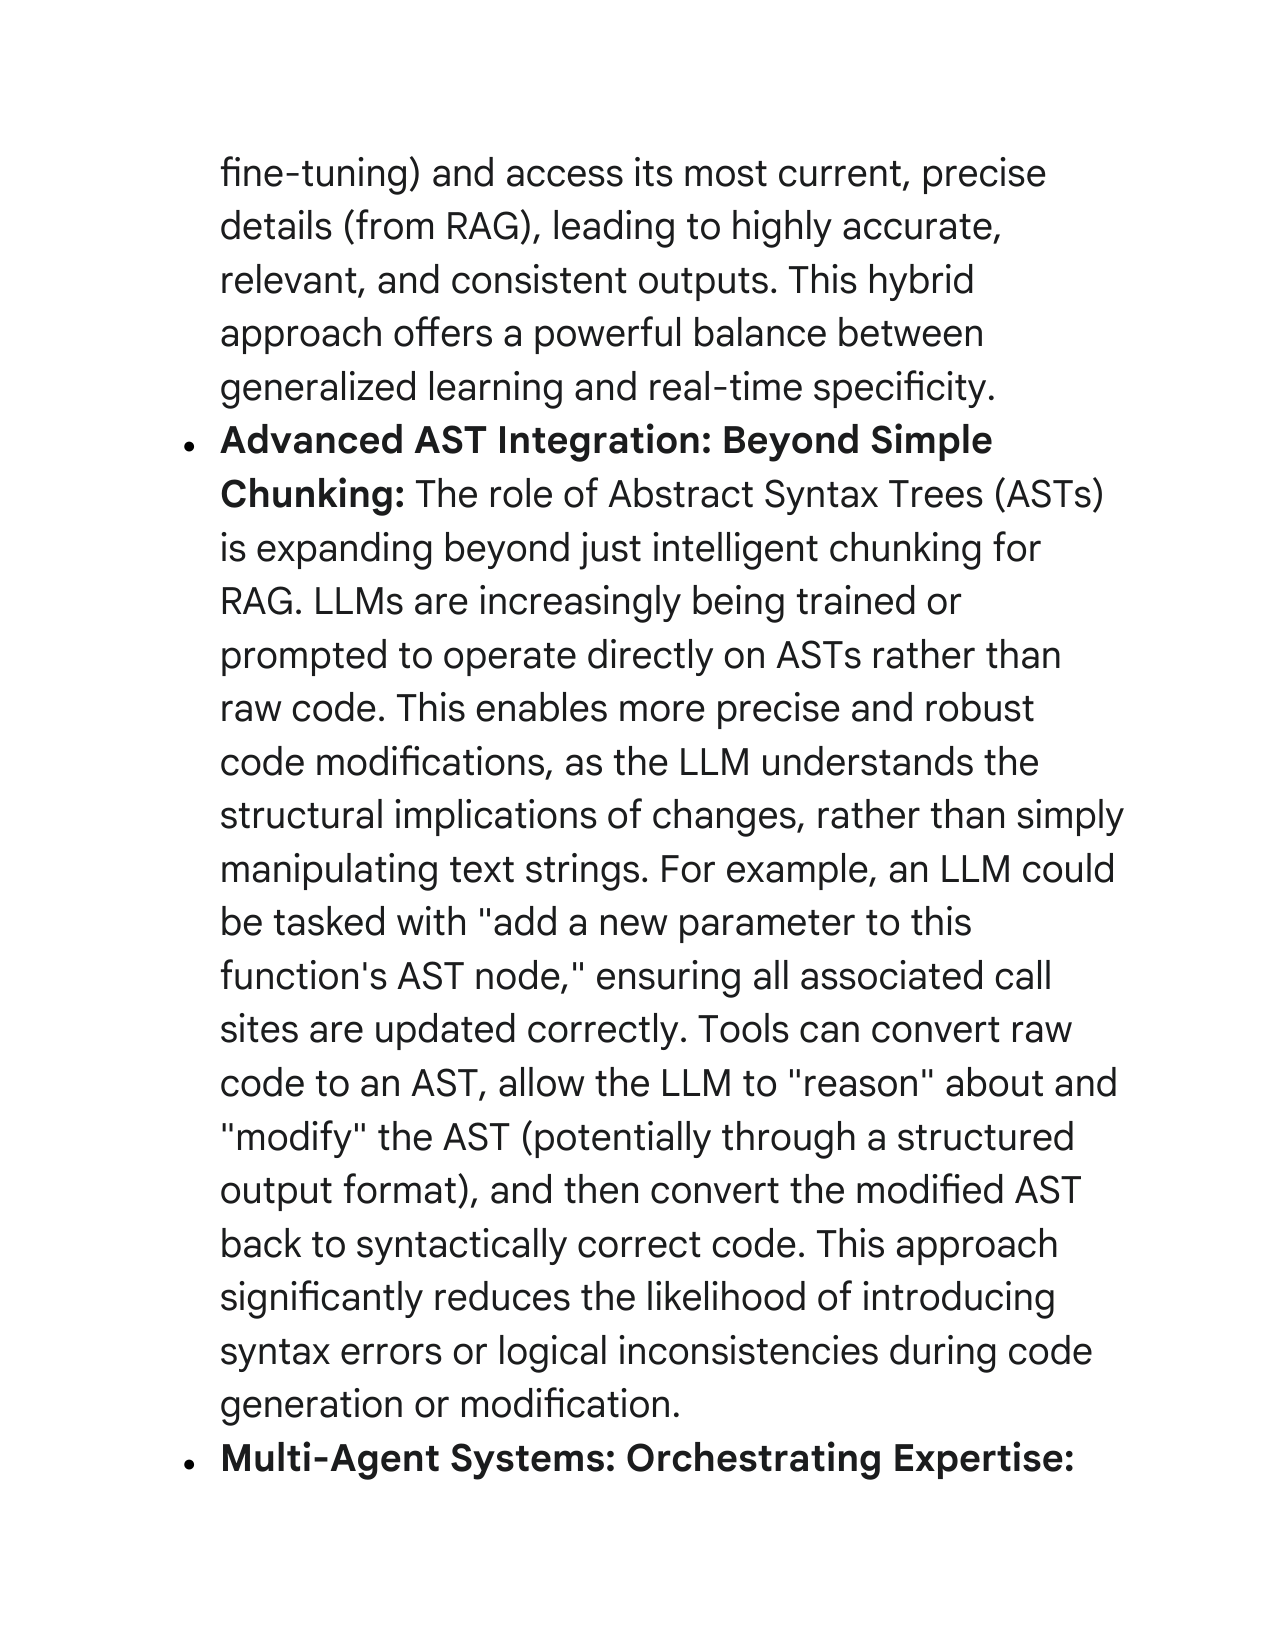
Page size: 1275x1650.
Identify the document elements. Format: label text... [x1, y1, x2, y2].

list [182, 150, 1125, 411]
list Advanced AST Integration: Beyond Simple Chunking: The role of Abstract Syntax Trees (ASTs) is expanding beyond just intelligent chunking for RAG. LLMs are increasingly being trained or prompted to operate directly on ASTs rather than raw code. This enables more precise and robust code modifications, as the LLM understands the structural implications of changes, rather than simply manipulating text strings. For example, an LLM could be tasked with "add a new parameter to this function's AST node," ensuring all associated call sites are updated correctly. Tools can convert raw code to an AST, allow the LLM to "reason" about and "modify" the AST (potentially through a structured output format), and then convert the modified AST back to syntactically correct code. This approach significantly reduces the likelihood of introducing syntax errors or logical inconsistencies during code generation or modification. [182, 418, 1125, 1428]
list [182, 1435, 1125, 1482]
